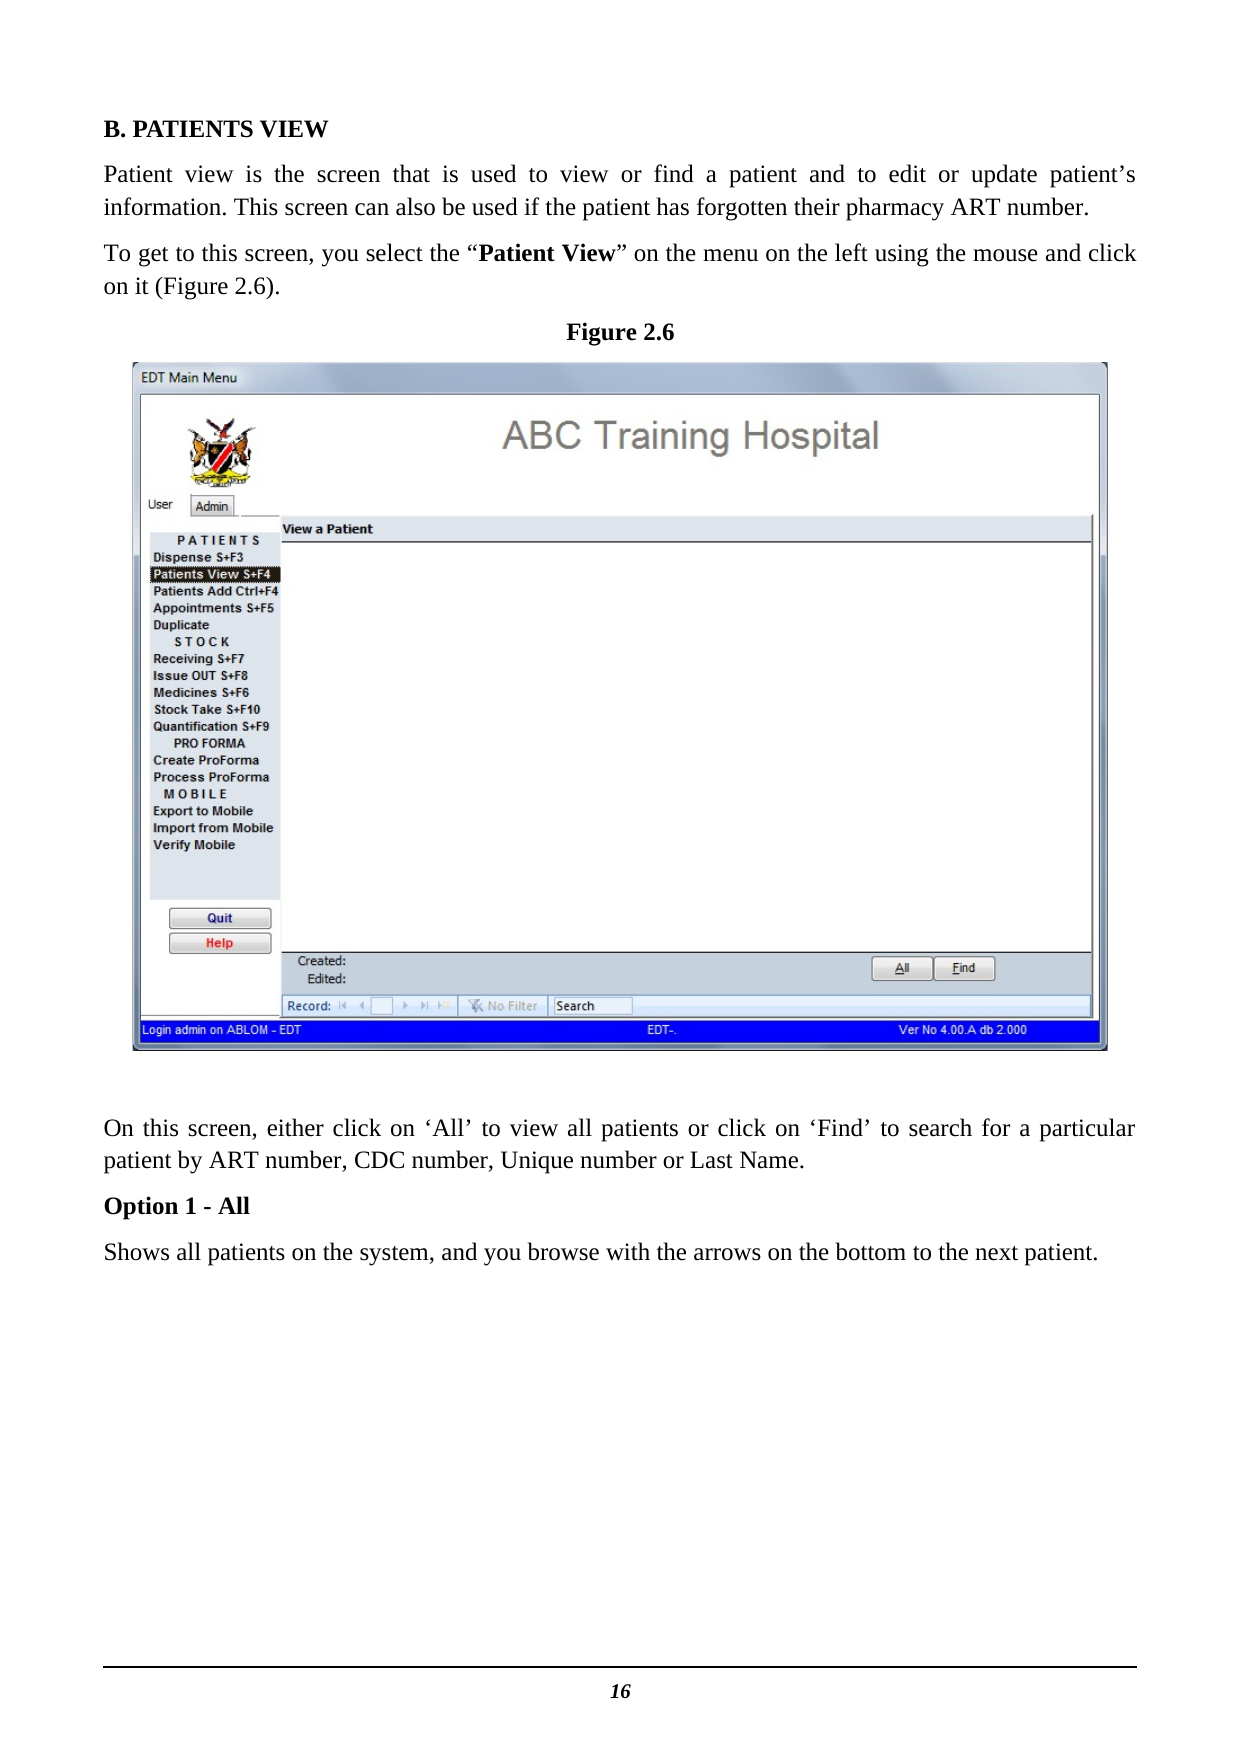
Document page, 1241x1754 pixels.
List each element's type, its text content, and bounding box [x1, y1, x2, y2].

text Patient view is the screen that is used to view or find a patient and to edit or update patient’s information. This screen can also be used if the patient has forgotten their pharmacy ART number. [103, 159, 1137, 221]
picture [132, 362, 1108, 1051]
text To get to this screen, you select the “Patient View” on the menu on the left using the mouse and click on it (Figure 2.6). [103, 238, 1137, 300]
text Shows all patients on the system, and you browse with the arrows on the bottom to the next patient. [103, 1237, 1137, 1265]
text Option 1 - All [103, 1191, 1137, 1220]
text On this screen, either click on ‘All’ to view all patients or click on ‘Find’ to search for a particular patient by ART number, CDC number, Unique number or Last Name. [103, 1113, 1137, 1174]
text Figure 2.6 [103, 317, 1137, 345]
subtitle B. Patients View [103, 114, 1137, 143]
